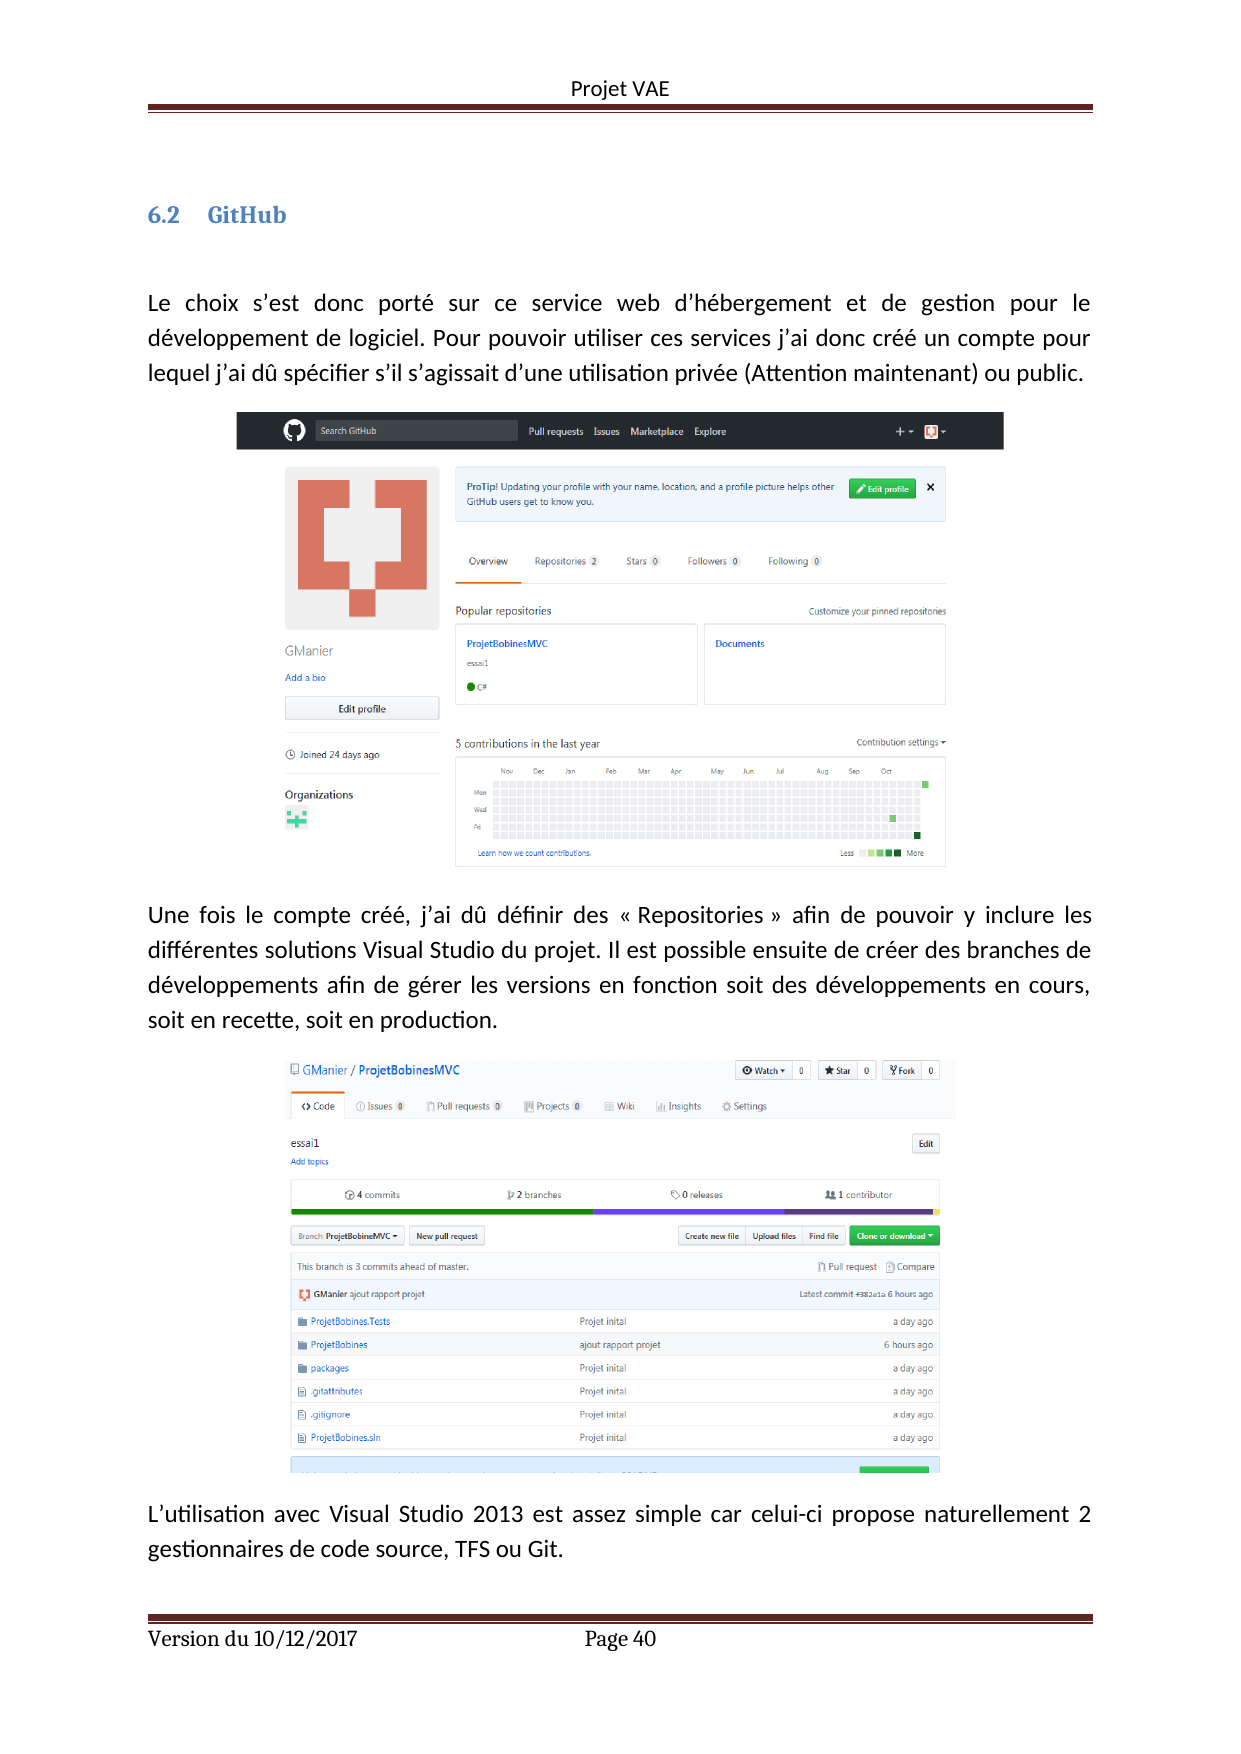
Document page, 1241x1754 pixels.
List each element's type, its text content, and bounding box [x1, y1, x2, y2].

text Une fois le compte créé, j’ai dû définir des « Repositories » afin de pouvoir y inclure les différentes solutions Visual Studio du projet. Il est possible ensuite de créer des branches de développements afin de gérer les versions en fonction soit des développements en cours, soit en recette, soit en production. [148, 900, 1093, 1035]
text Le choix s’est donc porté sur ce service web d’hébergement et de gestion pour le développement de logiciel. Pour pouvoir utiliser ces services j’ai donc créé un compte pour lequel j’ai dû spécifier s’il s’agissait d’une utilisation privée (Attention maintenant) ou public. [148, 287, 1093, 387]
subtitle GitHub [148, 201, 1093, 229]
picture [284, 1060, 956, 1473]
text L’utilisation avec Visual Studio 2013 est assez simple car celui-ci propose naturellement 2 gestionnaires de code source, TFS ou Git. [148, 1498, 1093, 1563]
picture [236, 412, 1004, 875]
